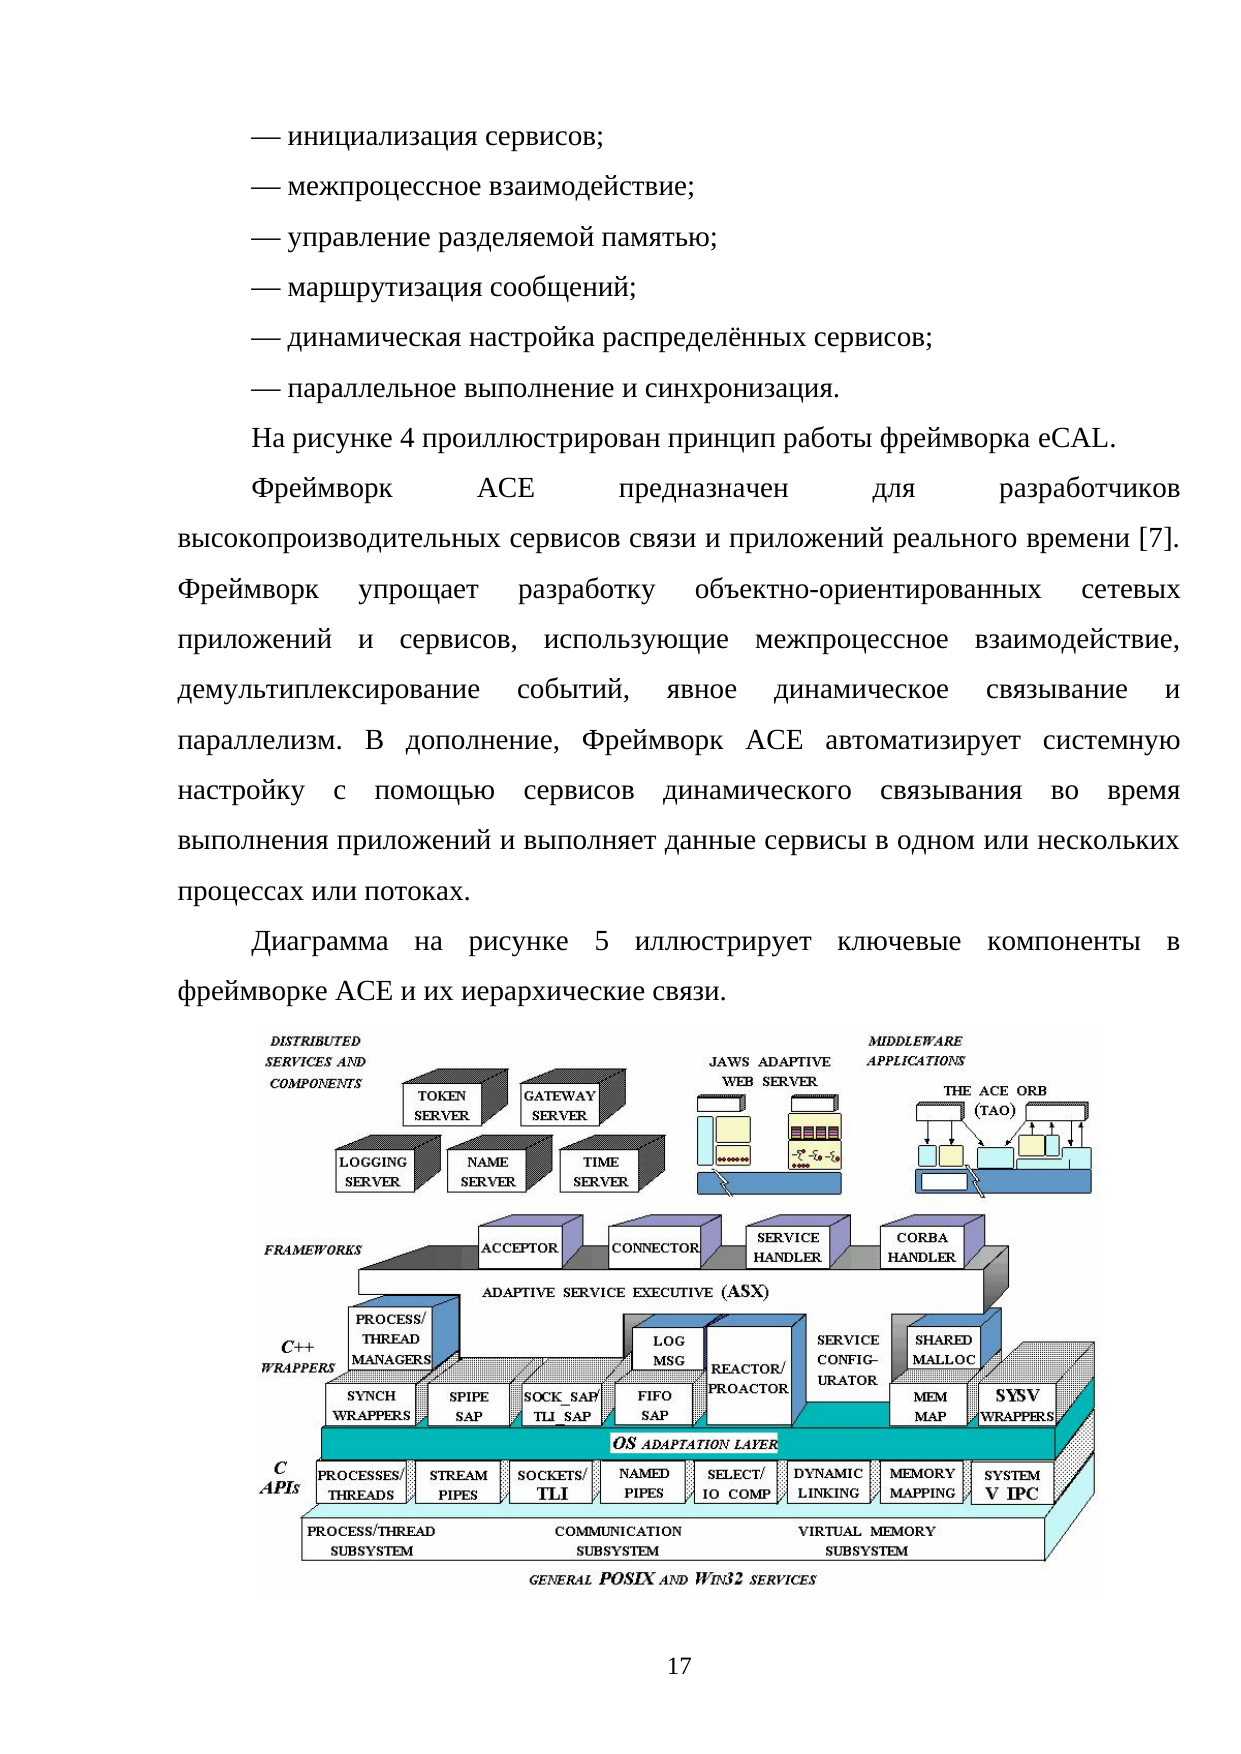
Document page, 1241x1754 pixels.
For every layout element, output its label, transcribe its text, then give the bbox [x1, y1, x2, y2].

list динамическая настройка распределённых сервисов; [177, 319, 1181, 353]
list инициализация сервисов; [177, 118, 1181, 152]
text Фреймворк ACE предназначен для разработчиков высокопроизводительных сервисов связи и приложений реального времени [7]. Фреймворк упрощает разработку объектно-ориентированных сетевых приложений и сервисов, использующие межпроцессное взаимодействие, демультиплексирование событий, явное динамическое связывание и параллелизм. В дополнение, Фреймворк ACE автоматизирует системную настройку с помощью сервисов динамического связывания во время выполнения приложений и выполняет данные сервисы в одном или нескольких процессах или потоках. [177, 470, 1181, 906]
list маршрутизация сообщений; [177, 269, 1181, 303]
text Диаграмма на рисунке 5 иллюстрирует ключевые компоненты в фреймворке ACE и их иерархические связи. [177, 923, 1181, 1007]
list межпроцессное взаимодействие; [177, 168, 1181, 202]
list управление разделяемой памятью; [177, 219, 1181, 252]
text На рисунке 4 проиллюстрирован принцип работы фреймворка eCAL. [177, 420, 1181, 453]
picture [256, 1023, 1102, 1597]
list параллельное выполнение и синхронизация. [177, 370, 1181, 403]
